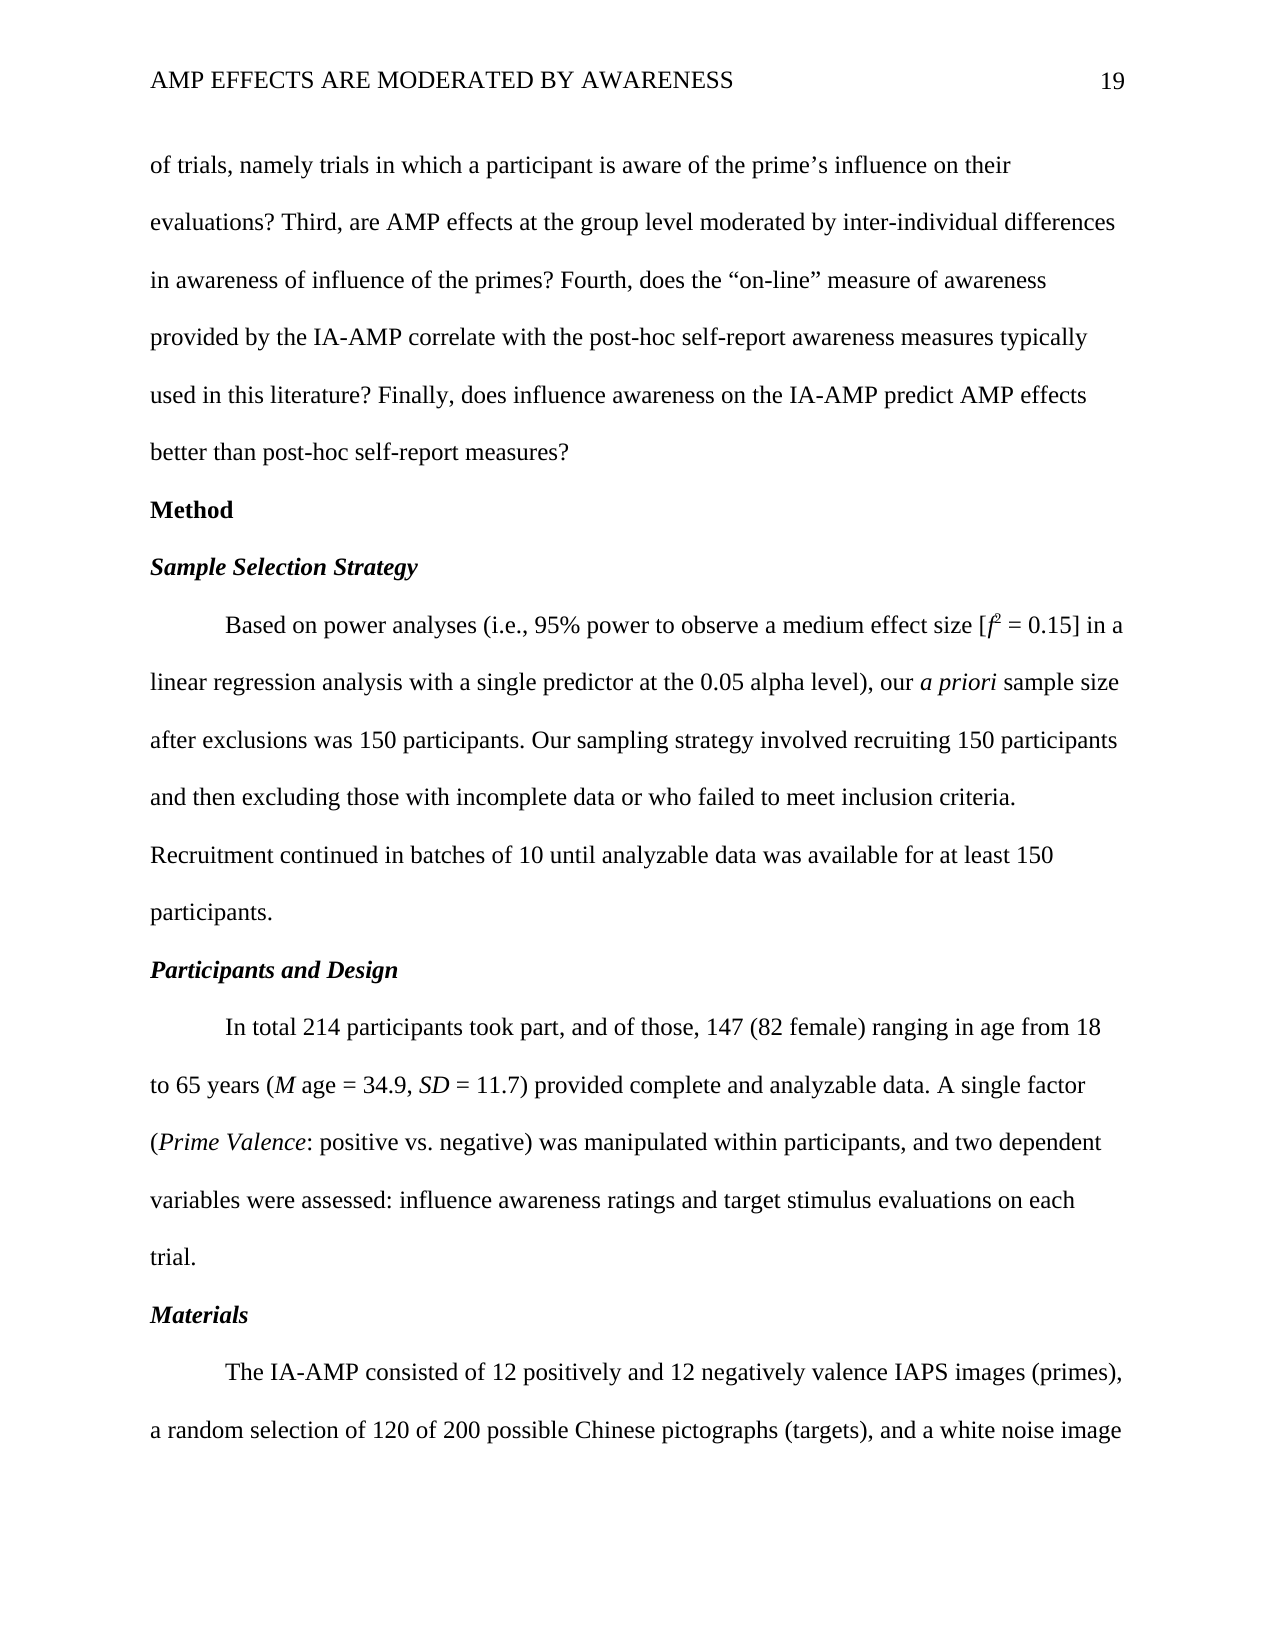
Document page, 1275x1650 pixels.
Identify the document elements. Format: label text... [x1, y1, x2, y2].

subtitle Method [150, 495, 1125, 524]
subtitle Materials [150, 1300, 1125, 1329]
subtitle Sample Selection Strategy [150, 552, 1125, 581]
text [150, 1357, 1125, 1444]
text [150, 150, 1125, 466]
subtitle Participants and Design [150, 955, 1125, 984]
text Based on power analyses (i.e., 95% power to observe a medium effect size [f2 = 0.15] in a linear regression analysis with a single predictor at the 0.05 alpha level), our a priori sample size after exclusions was 150 participants. Our sampling strategy involved recruiting 150 participants and then excluding those with incomplete data or who failed to meet inclusion criteria. Recruitment continued in batches of 10 until analyzable data was available for at least 150 participants. [150, 610, 1125, 926]
text In total 214 participants took part, and of those, 147 (82 female) ranging in age from 18 to 65 years (M age = 34.9, SD = 11.7) provided complete and analyzable data. A single factor (Prime Valence: positive vs. negative) was manipulated within participants, and two dependent variables were assessed: influence awareness ratings and target stimulus evaluations on each trial. [150, 1012, 1125, 1271]
